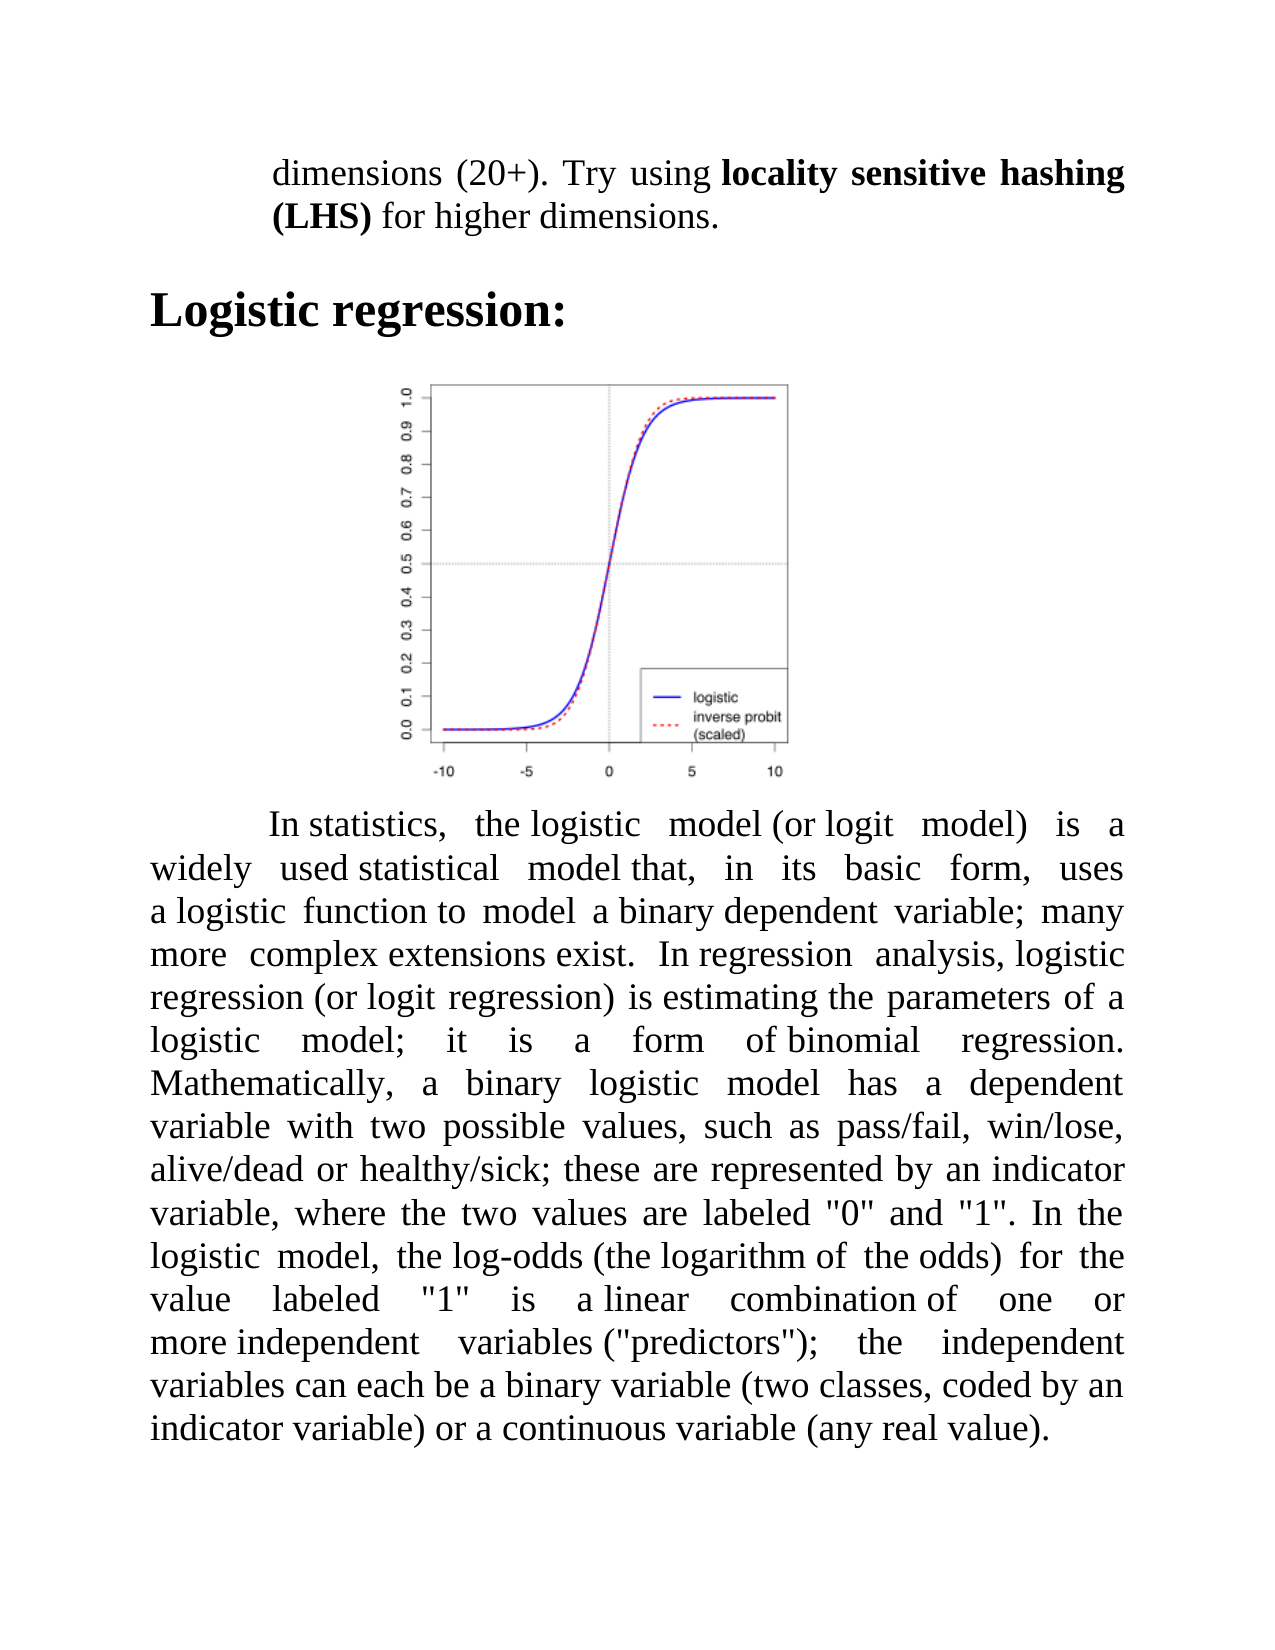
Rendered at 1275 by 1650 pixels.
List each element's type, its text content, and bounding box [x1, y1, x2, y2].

picture [384, 380, 794, 790]
text Logistic regression: [150, 279, 1125, 337]
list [272, 150, 1125, 236]
text In statistics, the logistic model (or logit model) is a widely used statistical model that, in its basic form, uses a logistic function to model a binary dependent variable; many more complex extensions exist. In regression analysis, logistic regression (or logit regression) is estimating the parameters of a logistic model; it is a form of binomial regression. Mathematically, a binary logistic model has a dependent variable with two possible values, such as pass/fail, win/lose, alive/dead or healthy/sick; these are represented by an indicator variable, where the two values are labeled "0" and "1". In the logistic model, the log-odds (the logarithm of the odds) for the value labeled "1" is a linear combination of one or more independent variables ("predictors"); the independent variables can each be a binary variable (two classes, coded by an indicator variable) or a continuous variable (any real value). [150, 802, 1125, 1449]
